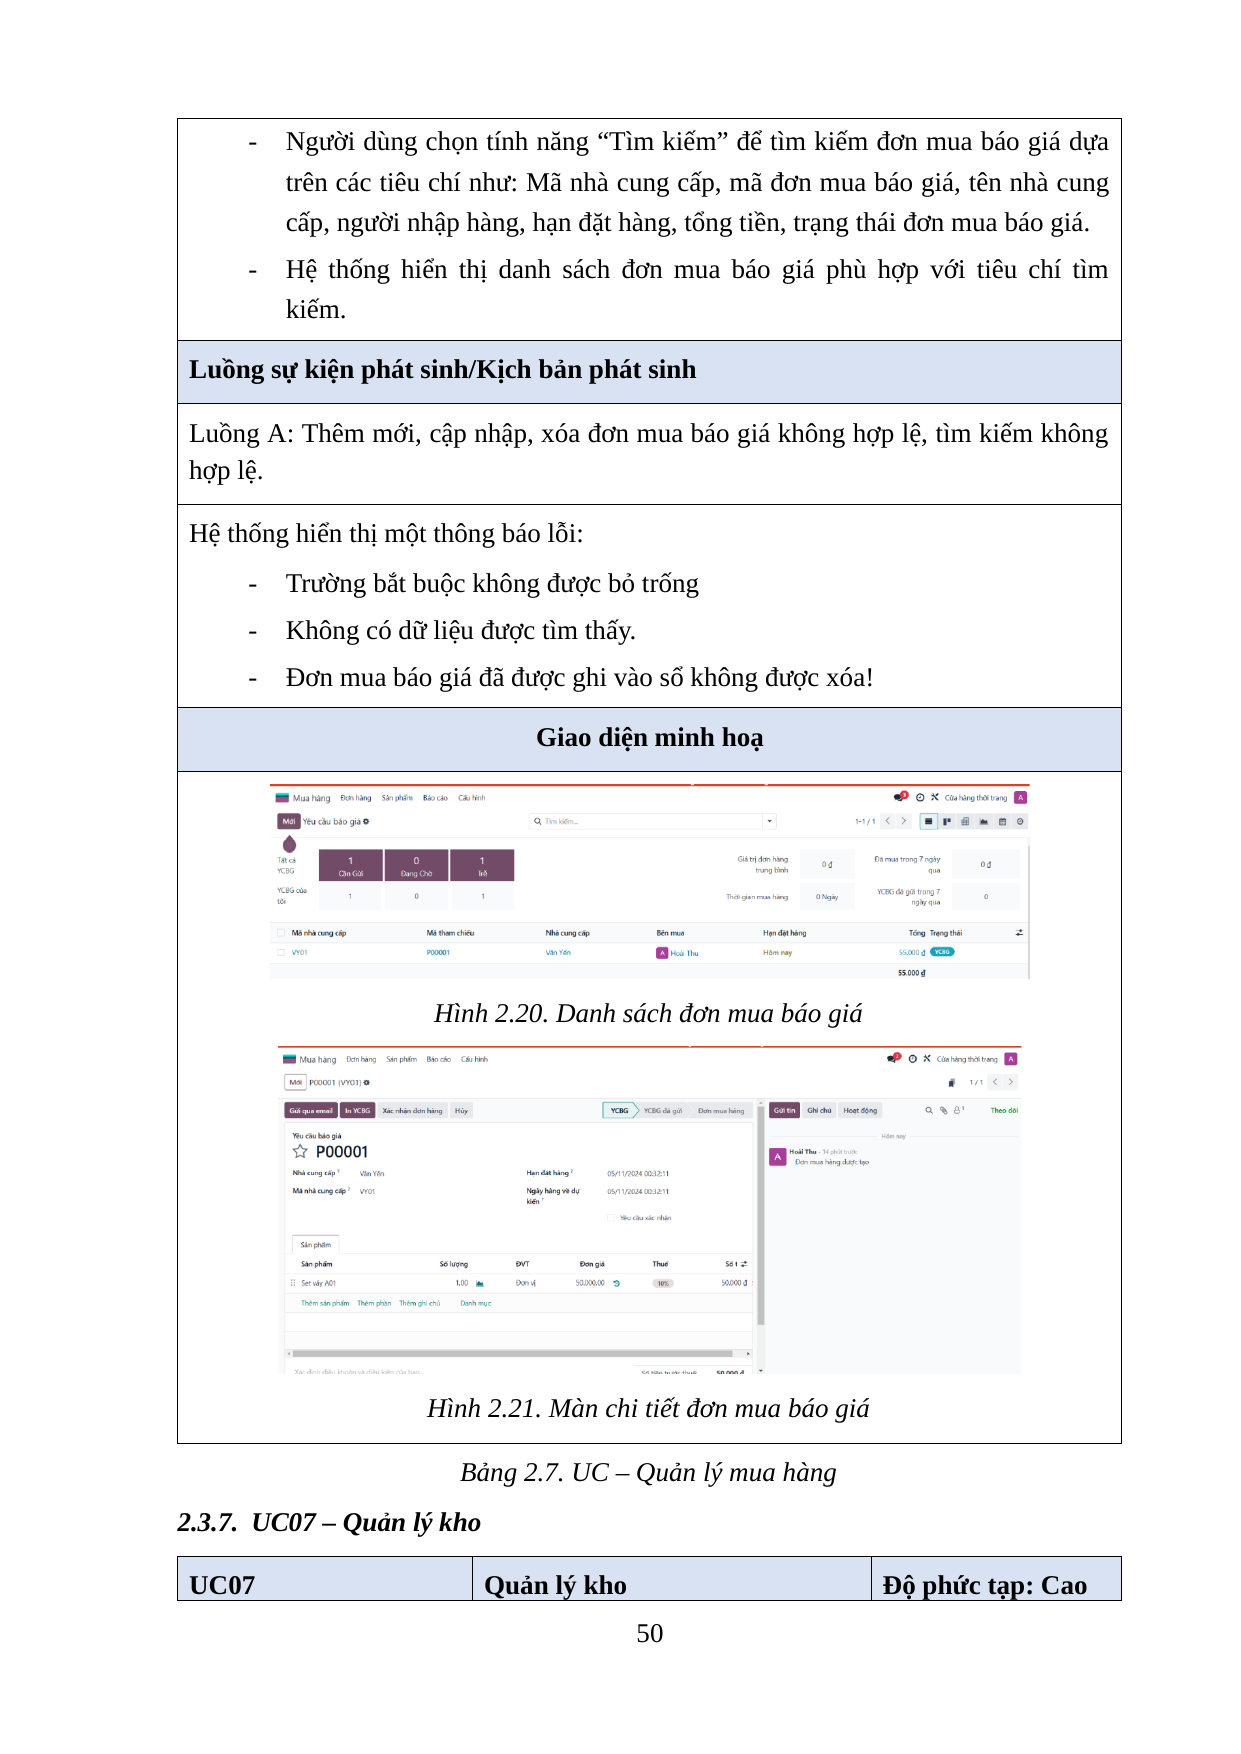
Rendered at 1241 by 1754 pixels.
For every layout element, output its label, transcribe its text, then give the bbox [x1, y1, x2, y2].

subtitle UC07 – Quản lý kho [177, 1506, 1122, 1537]
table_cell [178, 119, 1121, 340]
picture [277, 1046, 1022, 1374]
table_cell Luồng sự kiện phát sinh/Kịch bản phát sinh [178, 341, 1121, 403]
table_header Độ phức tạp: Cao [872, 1557, 1121, 1600]
table_header Quản lý kho [473, 1557, 871, 1600]
table_cell Giao diện minh hoạ [178, 708, 1121, 771]
picture [269, 784, 1030, 979]
table_header UC07 [178, 1557, 472, 1600]
text Bảng 2.7. UC – Quản lý mua hàng [177, 1456, 1122, 1487]
table_cell Luồng A: Thêm mới, cập nhập, xóa đơn mua báo giá không hợp lệ, tìm kiếm không hợp lệ. [178, 404, 1121, 504]
table_cell Hệ thống hiển thị một thông báo lỗi: Trường bắt buộc không được bỏ trống Không có dữ liệu được tìm thấy. Đơn mua báo giá đã được ghi vào sổ không được xóa! [178, 505, 1121, 707]
table_cell Hình 2.19. Danh sách đơn mua báo giá Hình 2.20. Màn chi tiết đơn mua báo giá [178, 772, 1121, 1442]
